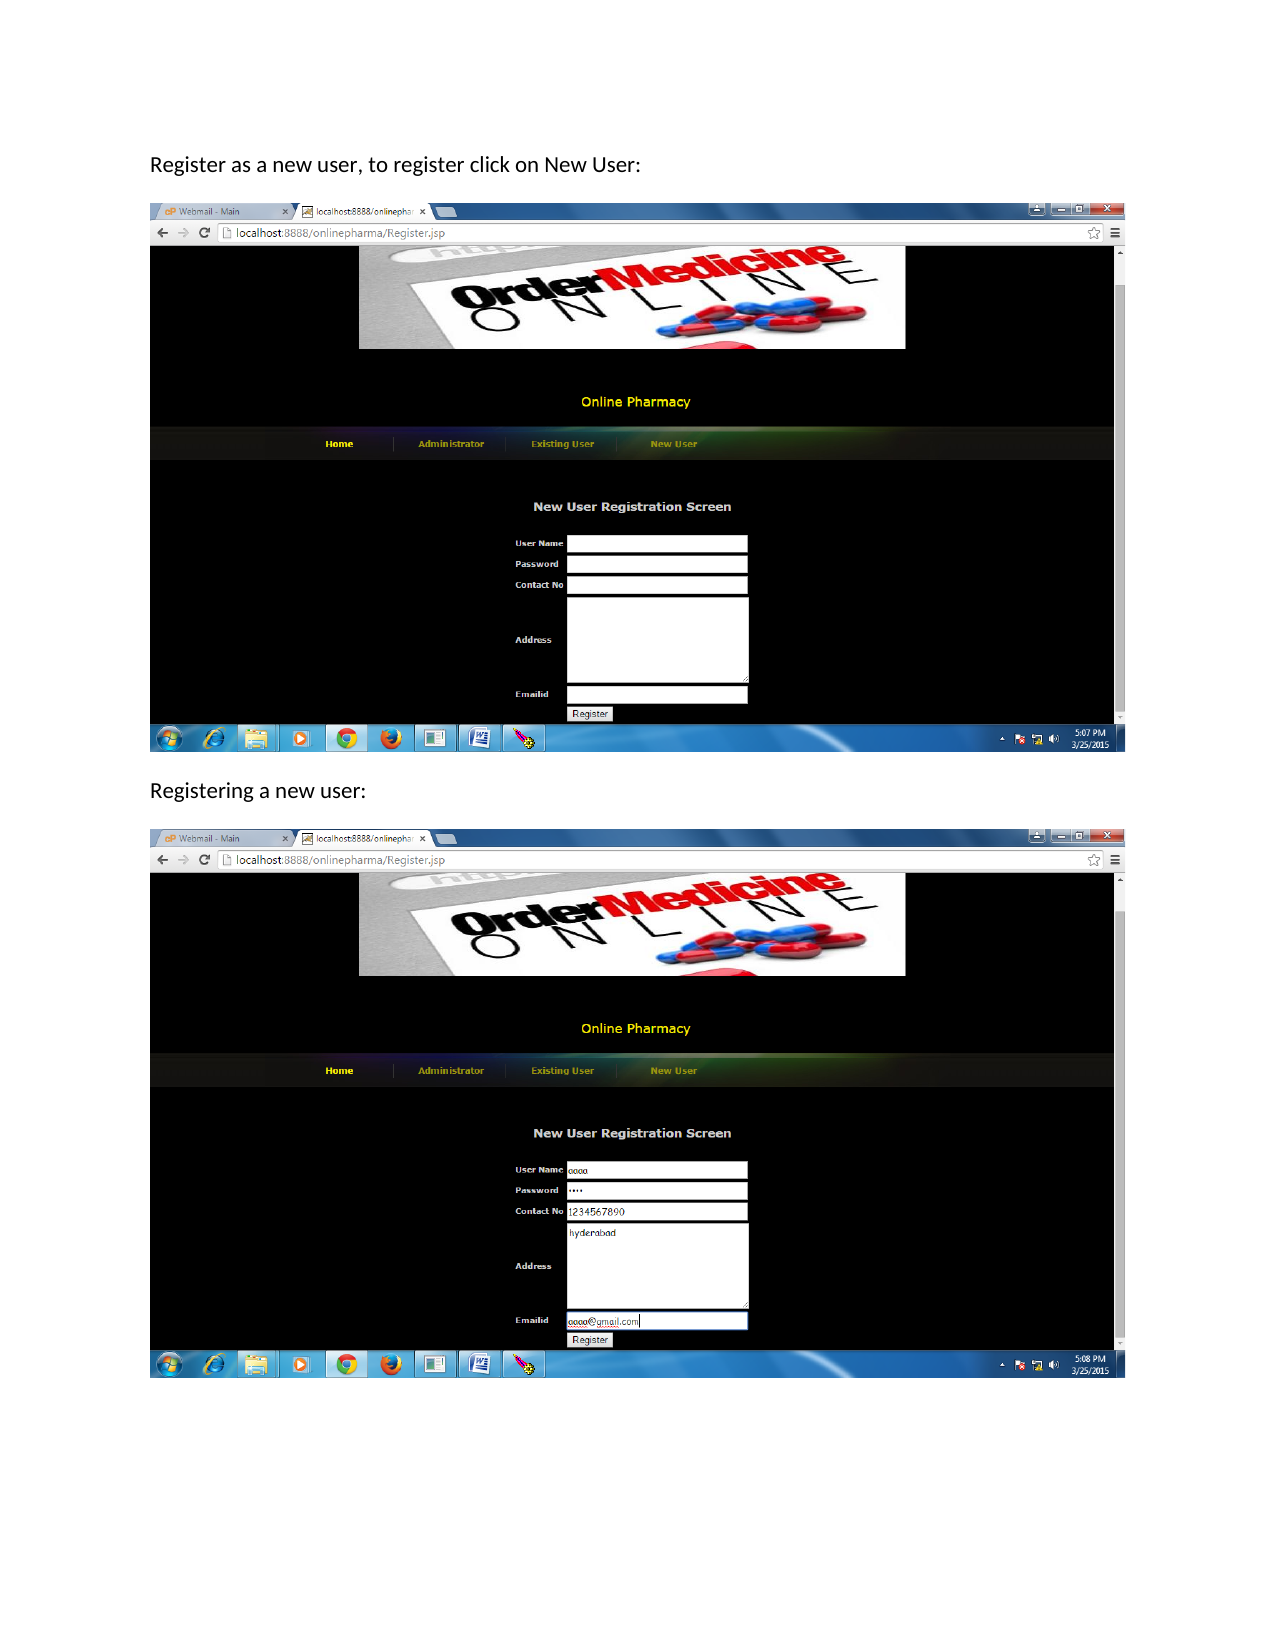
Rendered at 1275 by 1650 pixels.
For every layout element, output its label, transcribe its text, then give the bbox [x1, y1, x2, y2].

text Registering a new user: [150, 776, 1125, 804]
text Register as a new user, to register click on New User: [150, 150, 1125, 178]
picture [150, 203, 1125, 752]
picture [150, 829, 1125, 1378]
